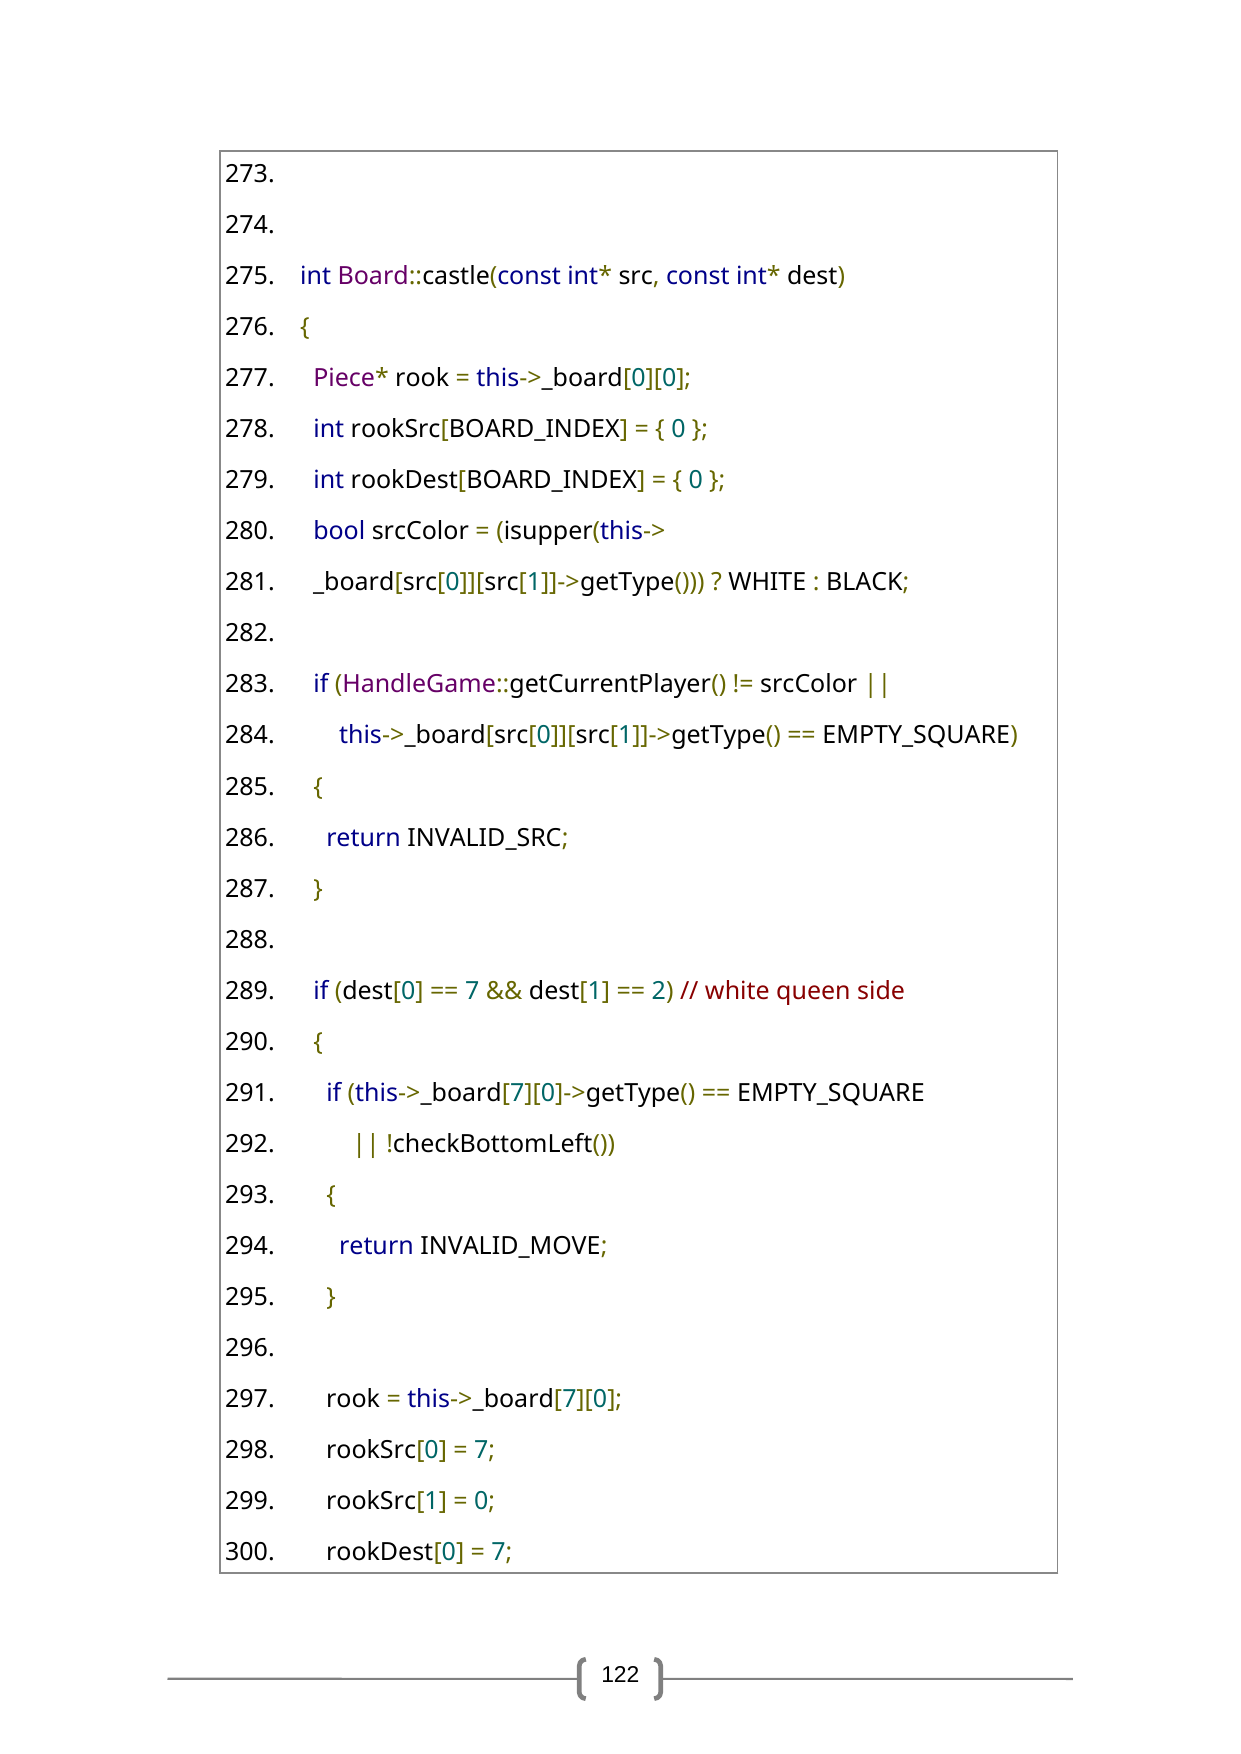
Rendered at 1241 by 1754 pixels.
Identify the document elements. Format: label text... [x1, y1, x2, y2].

list int Board::castle(const int* src, const int* dest) [221, 252, 1057, 292]
list || !checkBottomLeft()) [221, 1120, 1057, 1159]
list rookSrc[1] = 0; [221, 1477, 1057, 1517]
list rookSrc[0] = 7; [221, 1426, 1057, 1466]
list int rookSrc[BOARD_INDEX] = { 0 }; [221, 405, 1057, 445]
list if (this->_board[7][0]->getType() == EMPTY_SQUARE [221, 1069, 1057, 1108]
list } [221, 864, 1057, 904]
list if (dest[0] == 7 && dest[1] == 2) // white queen side [221, 967, 1057, 1006]
list rookDest[0] = 7; [221, 1528, 1057, 1572]
list { [221, 1018, 1057, 1057]
list bool srcColor = (isupper(this-> [221, 507, 1057, 547]
list { [221, 303, 1057, 343]
list rook = this->_board[7][0]; [221, 1375, 1057, 1415]
list this->_board[src[0]][src[1]]->getType() == EMPTY_SQUARE) [221, 711, 1057, 751]
list } [221, 1273, 1057, 1313]
list { [221, 1171, 1057, 1211]
list return INVALID_SRC; [221, 813, 1057, 853]
list if (HandleGame::getCurrentPlayer() != srcColor || [221, 660, 1057, 700]
list Piece* rook = this->_board[0][0]; [221, 354, 1057, 394]
list return INVALID_MOVE; [221, 1222, 1057, 1262]
list int rookDest[BOARD_INDEX] = { 0 }; [221, 456, 1057, 496]
list { [221, 762, 1057, 802]
list _board[src[0]][src[1]]->getType())) ? WHITE : BLACK; [221, 558, 1057, 598]
